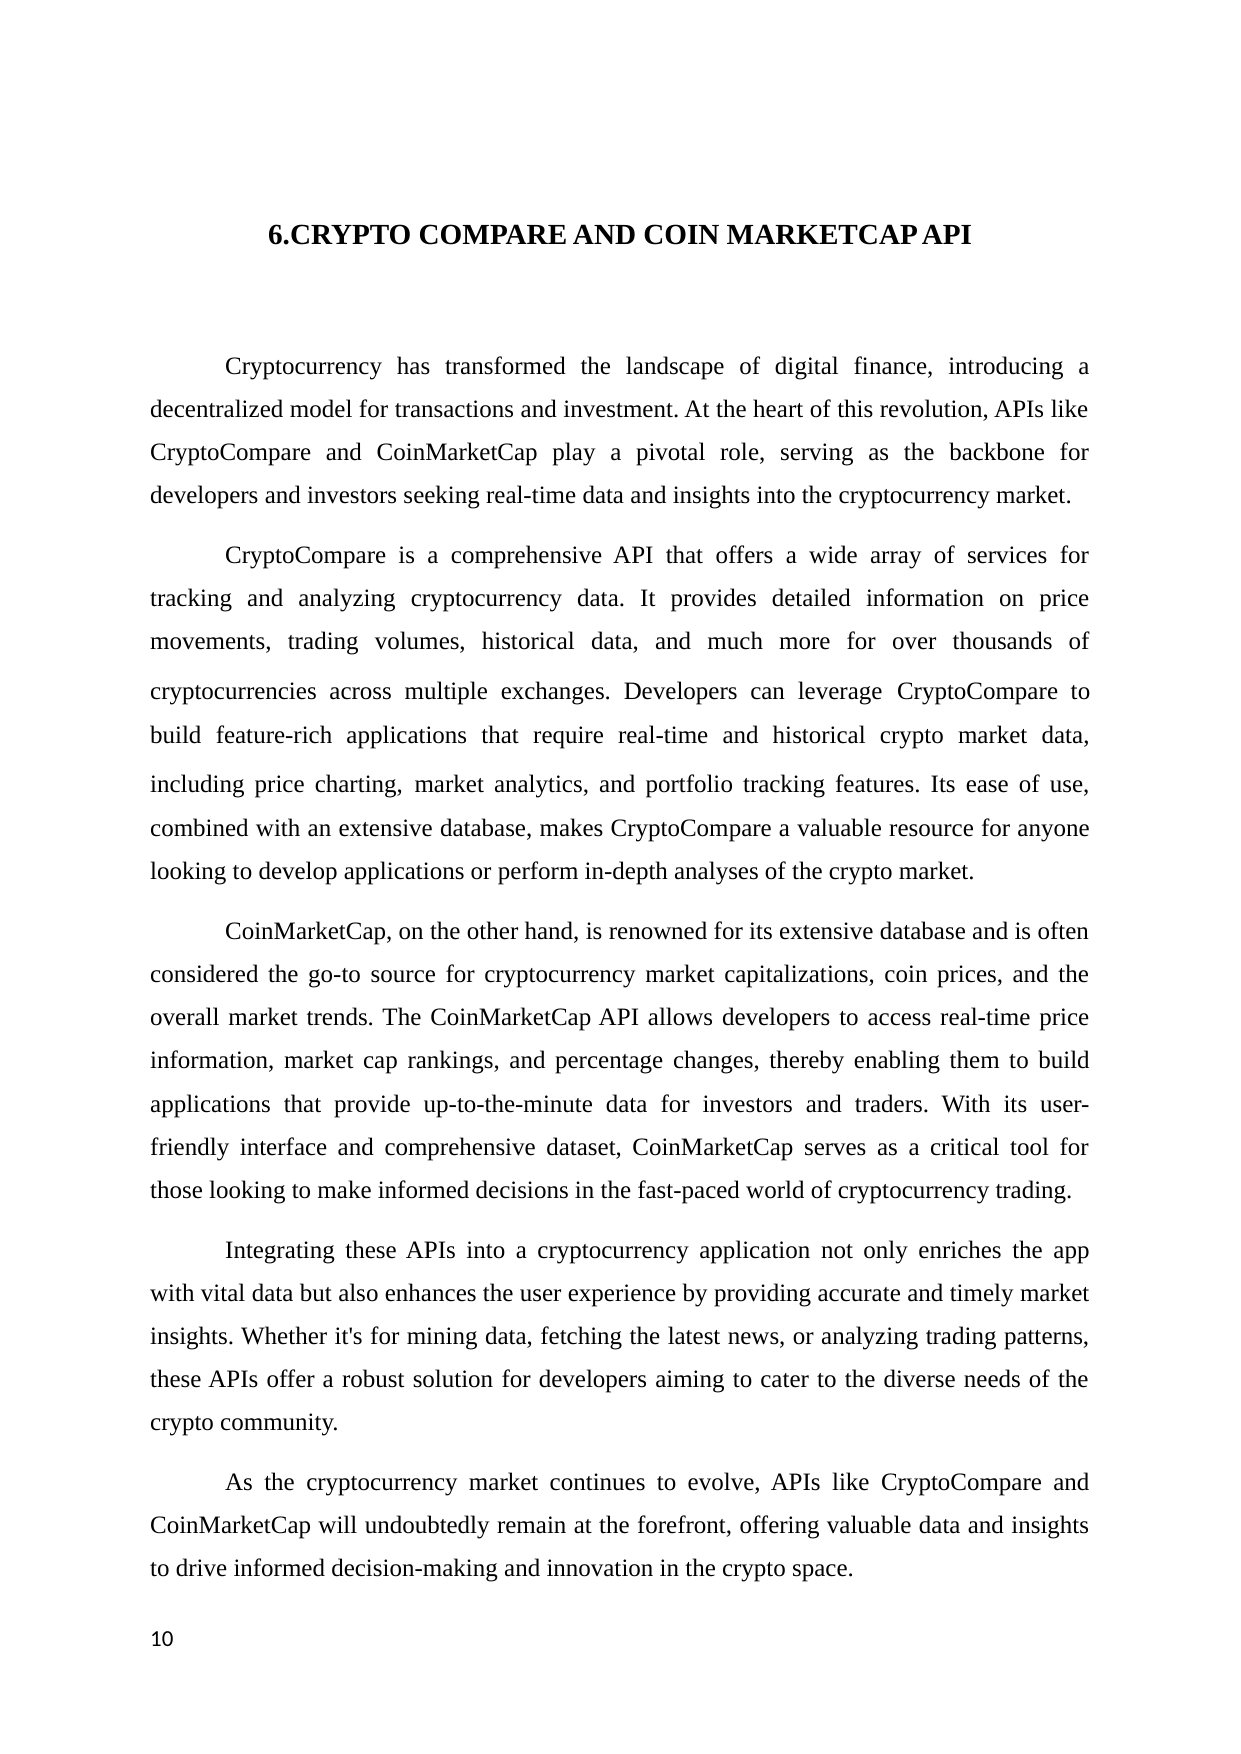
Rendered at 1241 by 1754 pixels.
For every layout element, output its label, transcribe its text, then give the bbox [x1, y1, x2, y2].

text Cryptocurrency has transformed the landscape of digital finance, introducing a decentralized model for transactions and investment. At the heart of this revolution, APIs like CryptoCompare and CoinMarketCap play a pivotal role, serving as the backbone for developers and investors seeking real-time data and insights into the cryptocurrency market. [150, 351, 1090, 509]
text 6.CRYPTO COMPARE AND COIN MARKETCAP API [150, 217, 1090, 251]
text As the cryptocurrency market continues to evolve, APIs like CryptoCompare and CoinMarketCap will undoubtedly remain at the forefront, offering valuable data and insights to drive informed decision-making and innovation in the crypto space. [150, 1467, 1090, 1582]
text CoinMarketCap, on the other hand, is renowned for its extensive database and is often considered the go-to source for cryptocurrency market capitalizations, coin prices, and the overall market trends. The CoinMarketCap API allows developers to access real-time price information, market cap rankings, and percentage changes, thereby enabling them to build applications that provide up-to-the-minute data for investors and traders. With its user-friendly interface and comprehensive dataset, CoinMarketCap serves as a critical tool for those looking to make informed decisions in the fast-paced world of cryptocurrency trading. [150, 916, 1090, 1204]
text Integrating these APIs into a cryptocurrency application not only enriches the app with vital data but also enhances the user experience by providing accurate and timely market insights. Whether it's for mining data, fetching the latest news, or analyzing trading patterns, these APIs offer a robust solution for developers aiming to cater to the diverse needs of the crypto community. [150, 1235, 1090, 1436]
text CryptoCompare is a comprehensive API that offers a wide array of services for tracking and analyzing cryptocurrency data. It provides detailed information on price movements, trading volumes, historical data, and much more for over thousands of cryptocurrencies across multiple exchanges. Developers can leverage CryptoCompare to build feature-rich applications that require real-time and historical crypto market data, including price charting, market analytics, and portfolio tracking features. Its ease of use, combined with an extensive database, makes CryptoCompare a valuable resource for anyone looking to develop applications or perform in-depth analyses of the crypto market. [150, 540, 1090, 885]
